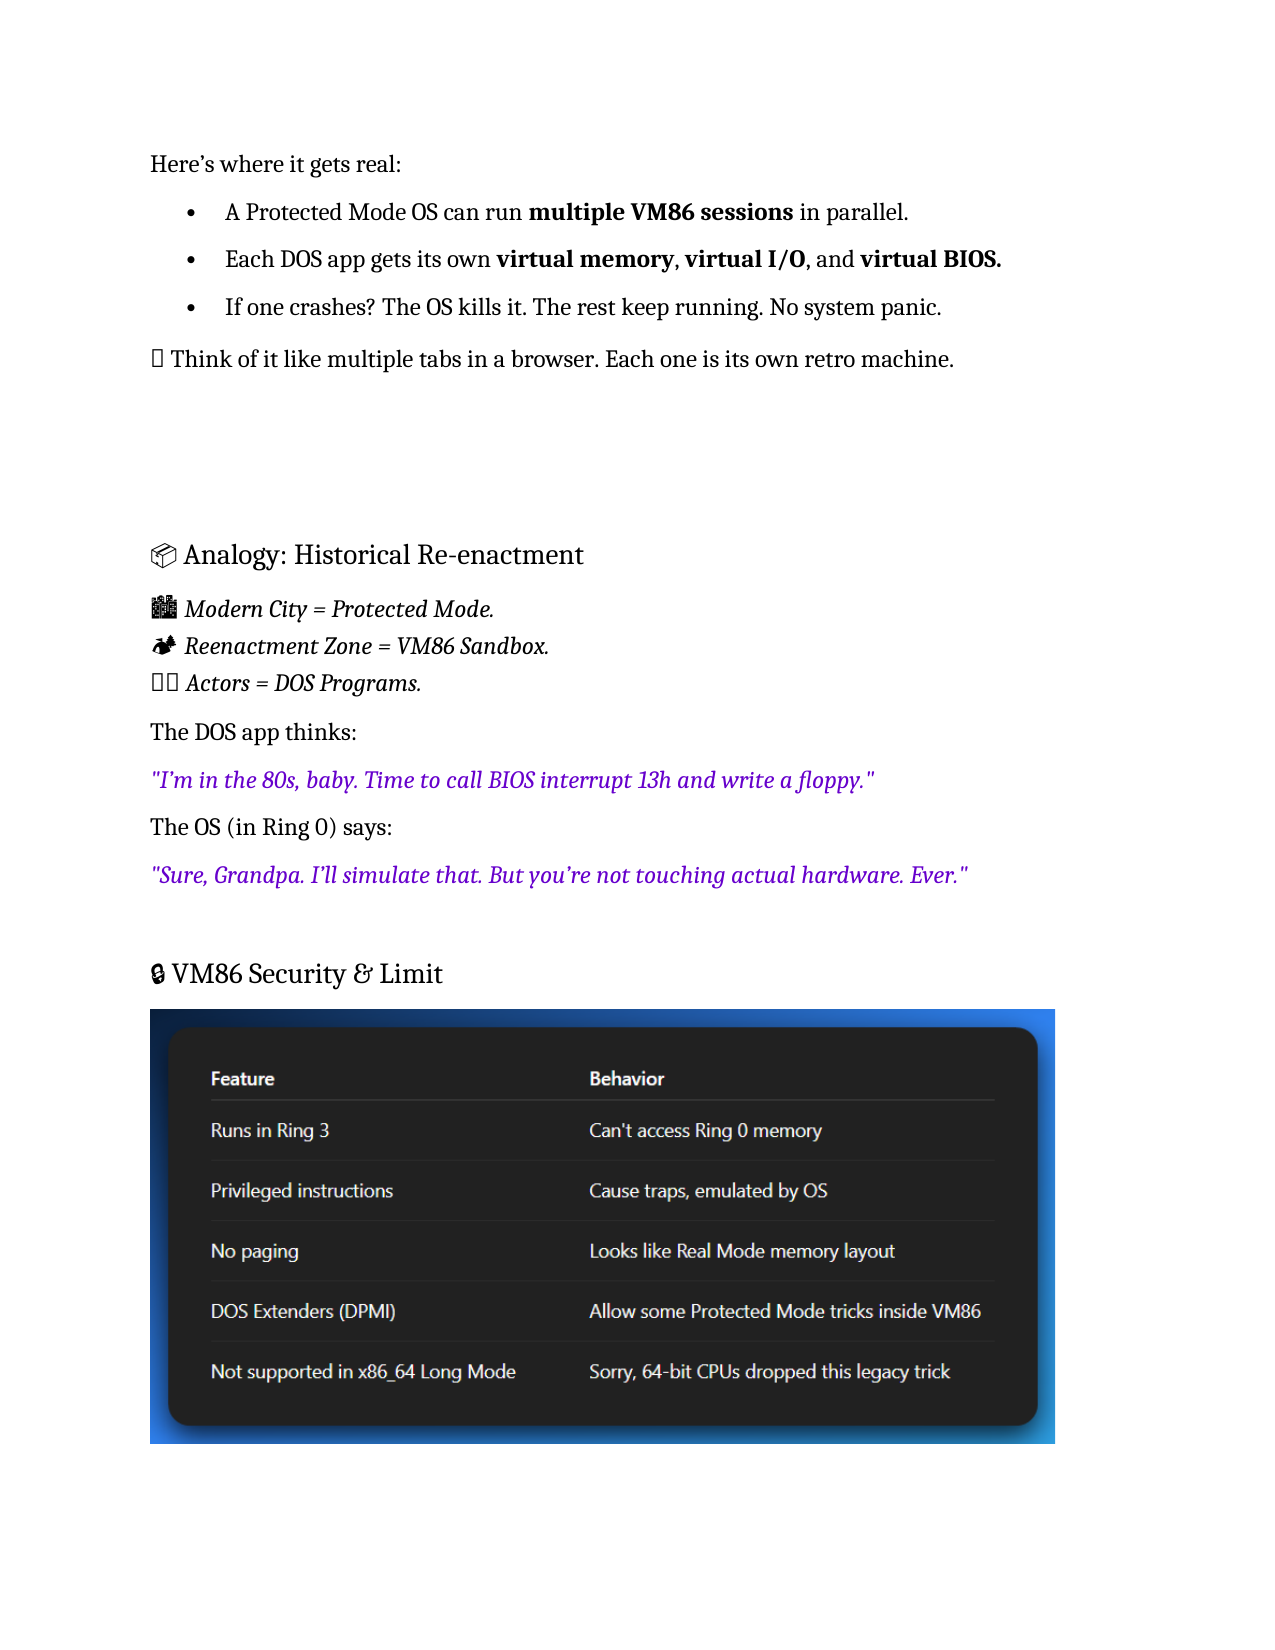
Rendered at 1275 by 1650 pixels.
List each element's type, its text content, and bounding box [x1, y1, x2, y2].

text The DOS app thinks: [150, 718, 1125, 747]
text 🔒 VM86 Security & Limit [150, 956, 1125, 990]
text 🏙️ Modern City = Protected Mode. 🏕️ Reenactment Zone = VM86 Sandbox. 👨‍🌾 Actors = DOS Programs. [150, 591, 1125, 698]
list A Protected Mode OS can run multiple VM86 sessions in parallel. [187, 198, 1125, 226]
list If one crashes? The OS kills it. The rest keep running. No system panic. [187, 293, 1125, 322]
text Here’s where it gets real: [150, 150, 1125, 179]
text 📦 Analogy: Historical Re-enactment [150, 537, 1125, 571]
text The OS (in Ring 0) says: [150, 813, 1125, 842]
text 💡 Think of it like multiple tabs in a browser. Each one is its own retro machine. [150, 341, 1125, 375]
text "Sure, Grandpa. I’ll simulate that. But you’re not touching actual hardware. Ever." [150, 861, 1125, 890]
picture [150, 1009, 1056, 1444]
list Each DOS app gets its own virtual memory, virtual I/O, and virtual BIOS. [187, 245, 1125, 274]
text "I’m in the 80s, baby. Time to call BIOS interrupt 13h and write a floppy." [150, 766, 1125, 794]
